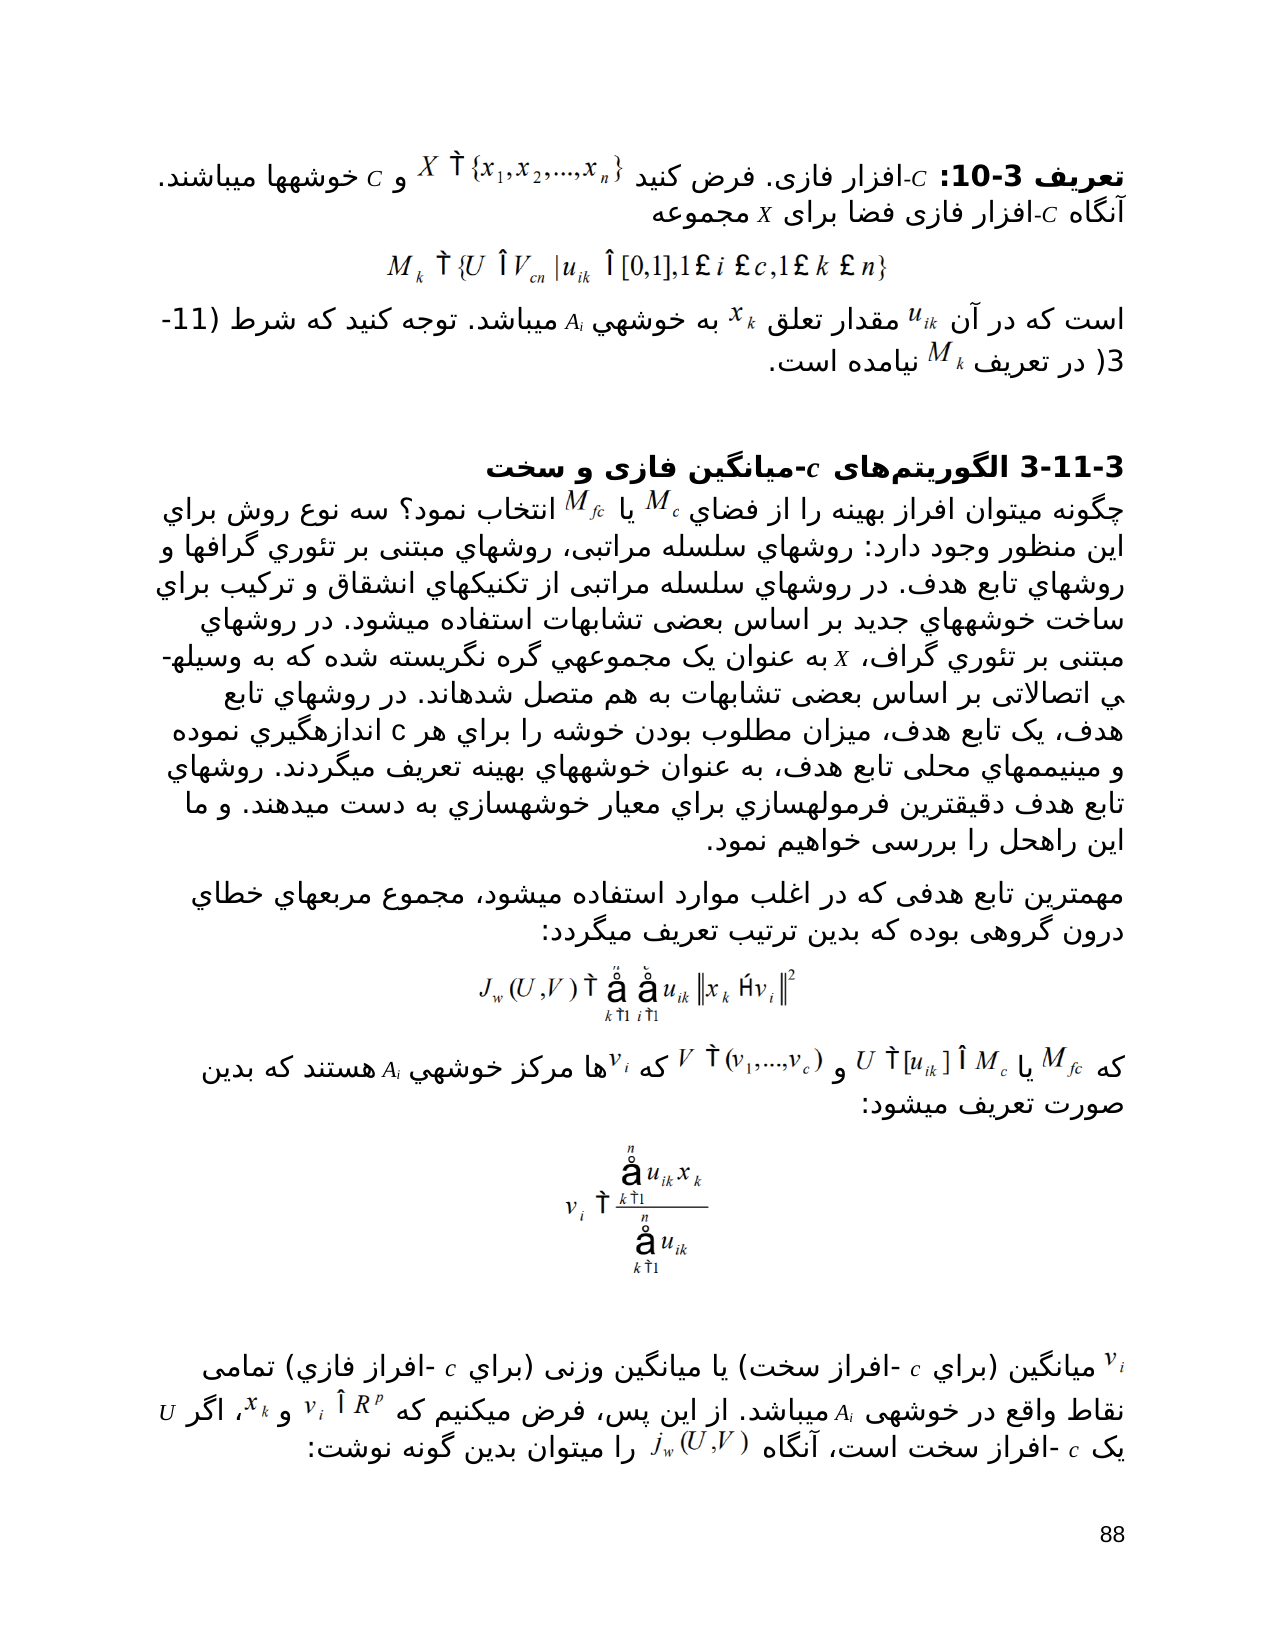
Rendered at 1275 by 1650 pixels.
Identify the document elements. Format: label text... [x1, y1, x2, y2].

picture [607, 1048, 630, 1077]
text که یا و که ها مرکز خوشهي Ai هستند که بدین صورت تعریف میشود: [150, 1041, 1125, 1121]
picture [565, 489, 609, 520]
subtitle 3-11-3 الگوریتم‌های c-میانگین فازی و سخت [150, 451, 1125, 485]
text میانگین (براي c -افراز سخت) یا میانگین وزنی (براي c -افراز فازي) تمامی نقاط واقع در خوشهی Ai میباشد. از این پس، فرض میکنیم که و ، اگر U یک c -افراز سخت است، آنگاه را میتوان بدین گونه نوشت: [150, 1348, 1125, 1464]
picture [909, 303, 941, 330]
picture [677, 1041, 824, 1077]
text است که در آن مقدار تعلق به خوشهي Ai میباشد. توجه کنید که شرط (11-3( در تعریف نیامده است. [150, 302, 1125, 378]
picture [856, 1045, 1008, 1077]
picture [474, 966, 801, 1023]
picture [1042, 1047, 1087, 1077]
picture [565, 1140, 710, 1277]
picture [644, 487, 679, 520]
text چگونه میتوان افراز بهینه را از فضاي یا انتخاب نمود؟ سه نوع روش براي این منظور وجود دارد: روشهاي سلسله مراتبی، روشهاي مبتنی بر تئوري گرافها و روشهاي تابع هدف. در روشهاي سلسله مراتبی از تکنیکهاي انشقاق و ترکیب براي ساخت خوشههاي جدید بر اساس بعضی تشابهات استفاده میشود. در روشهاي مبتنی بر تئوري گراف، X به عنوان یک مجموعهي گره نگریسته شده که به وسیلهي اتصالاتی بر اساس بعضی تشابهات به هم متصل شدهاند. در روشهاي تابع هدف، یک تابع هدف، میزان مطلوب بودن خوشه را براي هر c اندازهگیري نموده و مینیممهاي محلی تابع هدف، به عنوان خوشههاي بهینه تعریف میگردند. روشهاي تابع هدف دقیقترین فرمولهسازي براي معیار خوشهسازي به دست میدهند. و ما این راهحل را بررسی خواهیم نمود. [150, 488, 1125, 857]
text تعریف 3-10: C-افزار فازی. فرض کنید و C خوشهها میباشند. آنگاه C-افزار فازی فضا برای X مجموعه [150, 150, 1125, 230]
picture [645, 1429, 753, 1458]
picture [728, 305, 758, 330]
picture [416, 150, 625, 187]
picture [243, 1395, 269, 1420]
text مهمترین تابع هدفی که در اغلب موارد استفاده میشود، مجموع مربعهاي خطاي درون گروهی بوده که بدین ترتیب تعریف میگردد: [150, 876, 1125, 947]
picture [301, 1386, 386, 1420]
picture [386, 249, 889, 284]
picture [1103, 1347, 1125, 1377]
picture [928, 339, 964, 372]
